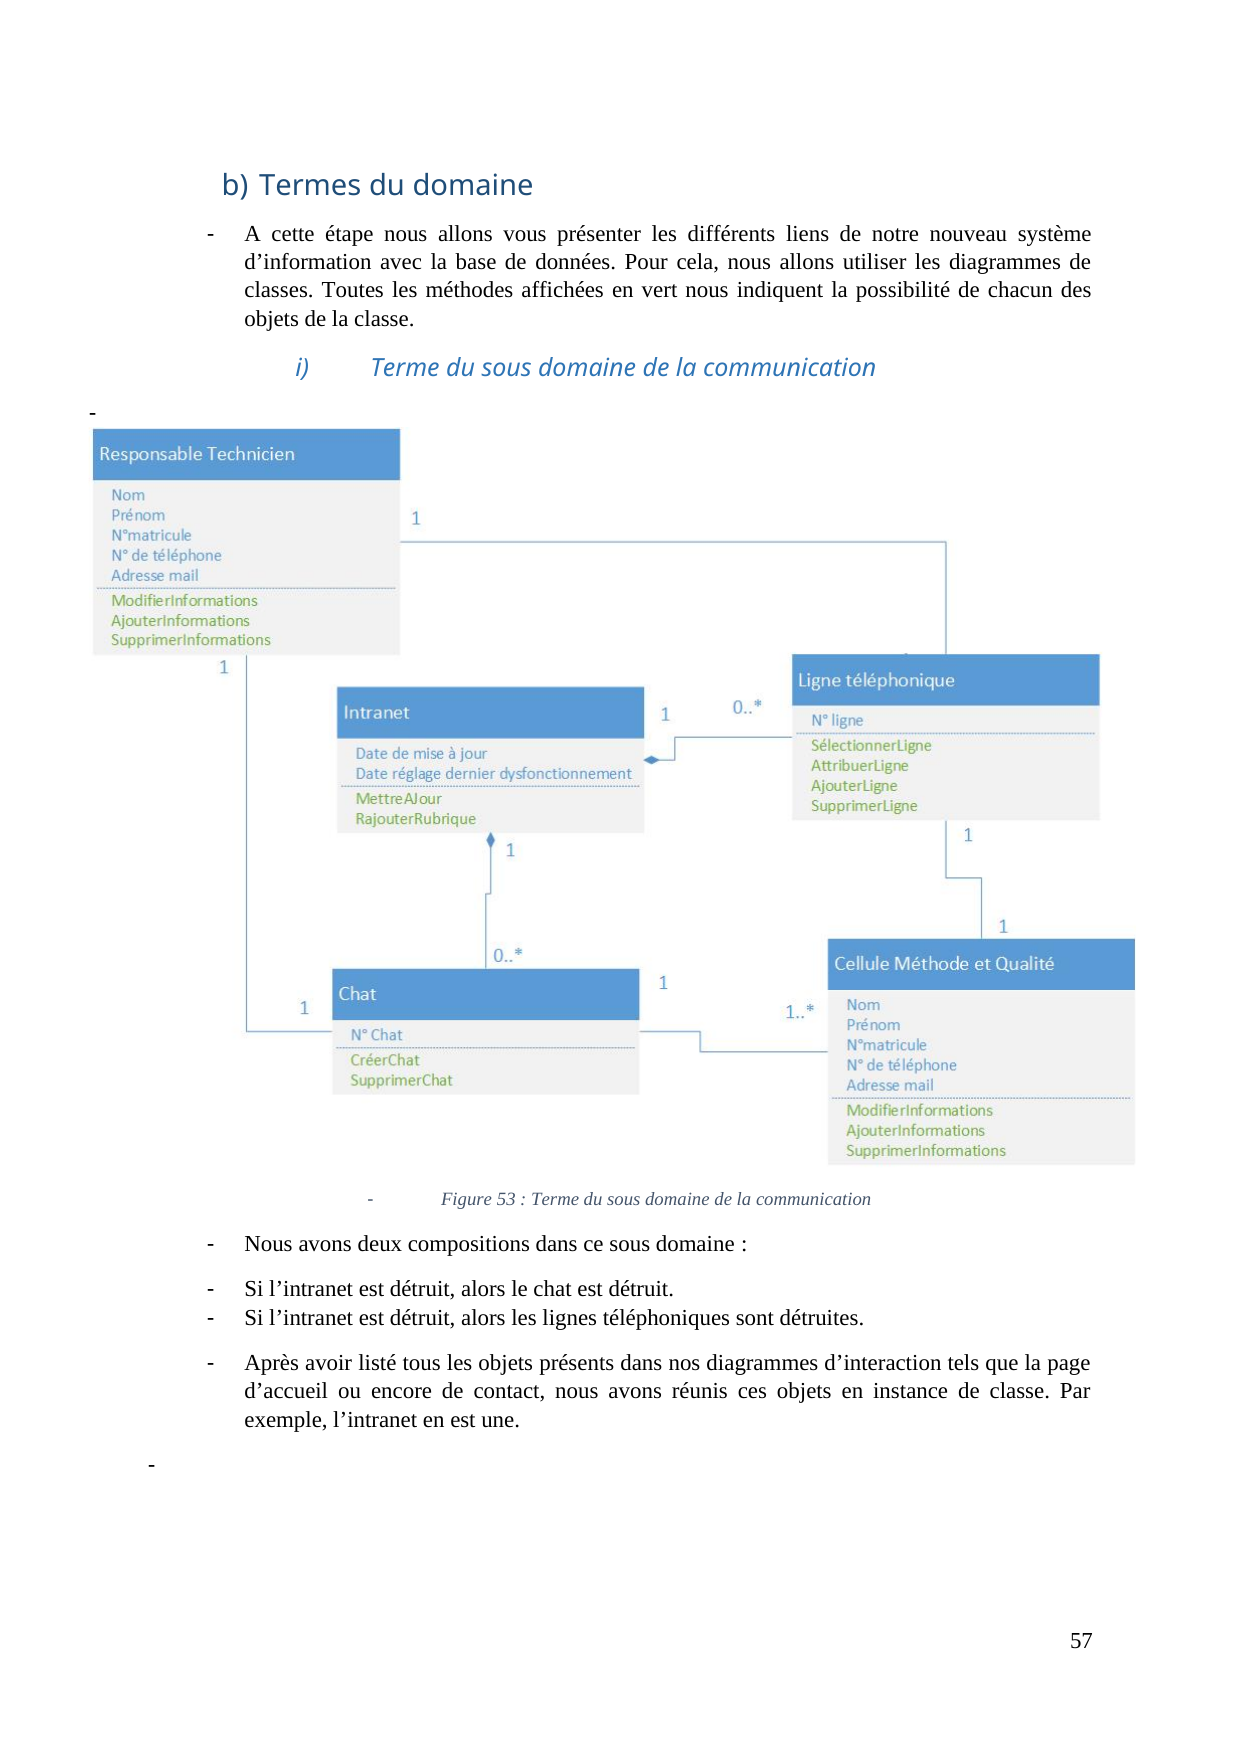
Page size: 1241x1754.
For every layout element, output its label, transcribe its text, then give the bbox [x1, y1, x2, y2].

text Après avoir listé tous les objets présents dans nos diagrammes d’interaction tels que la page d’accueil ou encore de contact, nous avons réunis ces objets en instance de classe. Par exemple, l’intranet en est une. [207, 1349, 1093, 1432]
text A cette étape nous allons vous présenter les différents liens de notre nouveau système d’information avec la base de données. Pour cela, nous allons utiliser les diagrammes de classes. Toutes les méthodes affichées en vert nous indiquent la possibilité de chacun des objets de la classe. [207, 219, 1093, 331]
subtitle Termes du domaine [221, 164, 1093, 204]
picture [88, 427, 1137, 1169]
text Nous avons deux compositions dans ce sous domaine : [207, 1230, 1093, 1256]
list Si l’intranet est détruit, alors les lignes téléphoniques sont détruites. [207, 1304, 1093, 1330]
list Si l’intranet est détruit, alors le chat est détruit. [207, 1275, 1093, 1302]
subtitle Terme du sous domaine de la communication [295, 350, 1093, 384]
